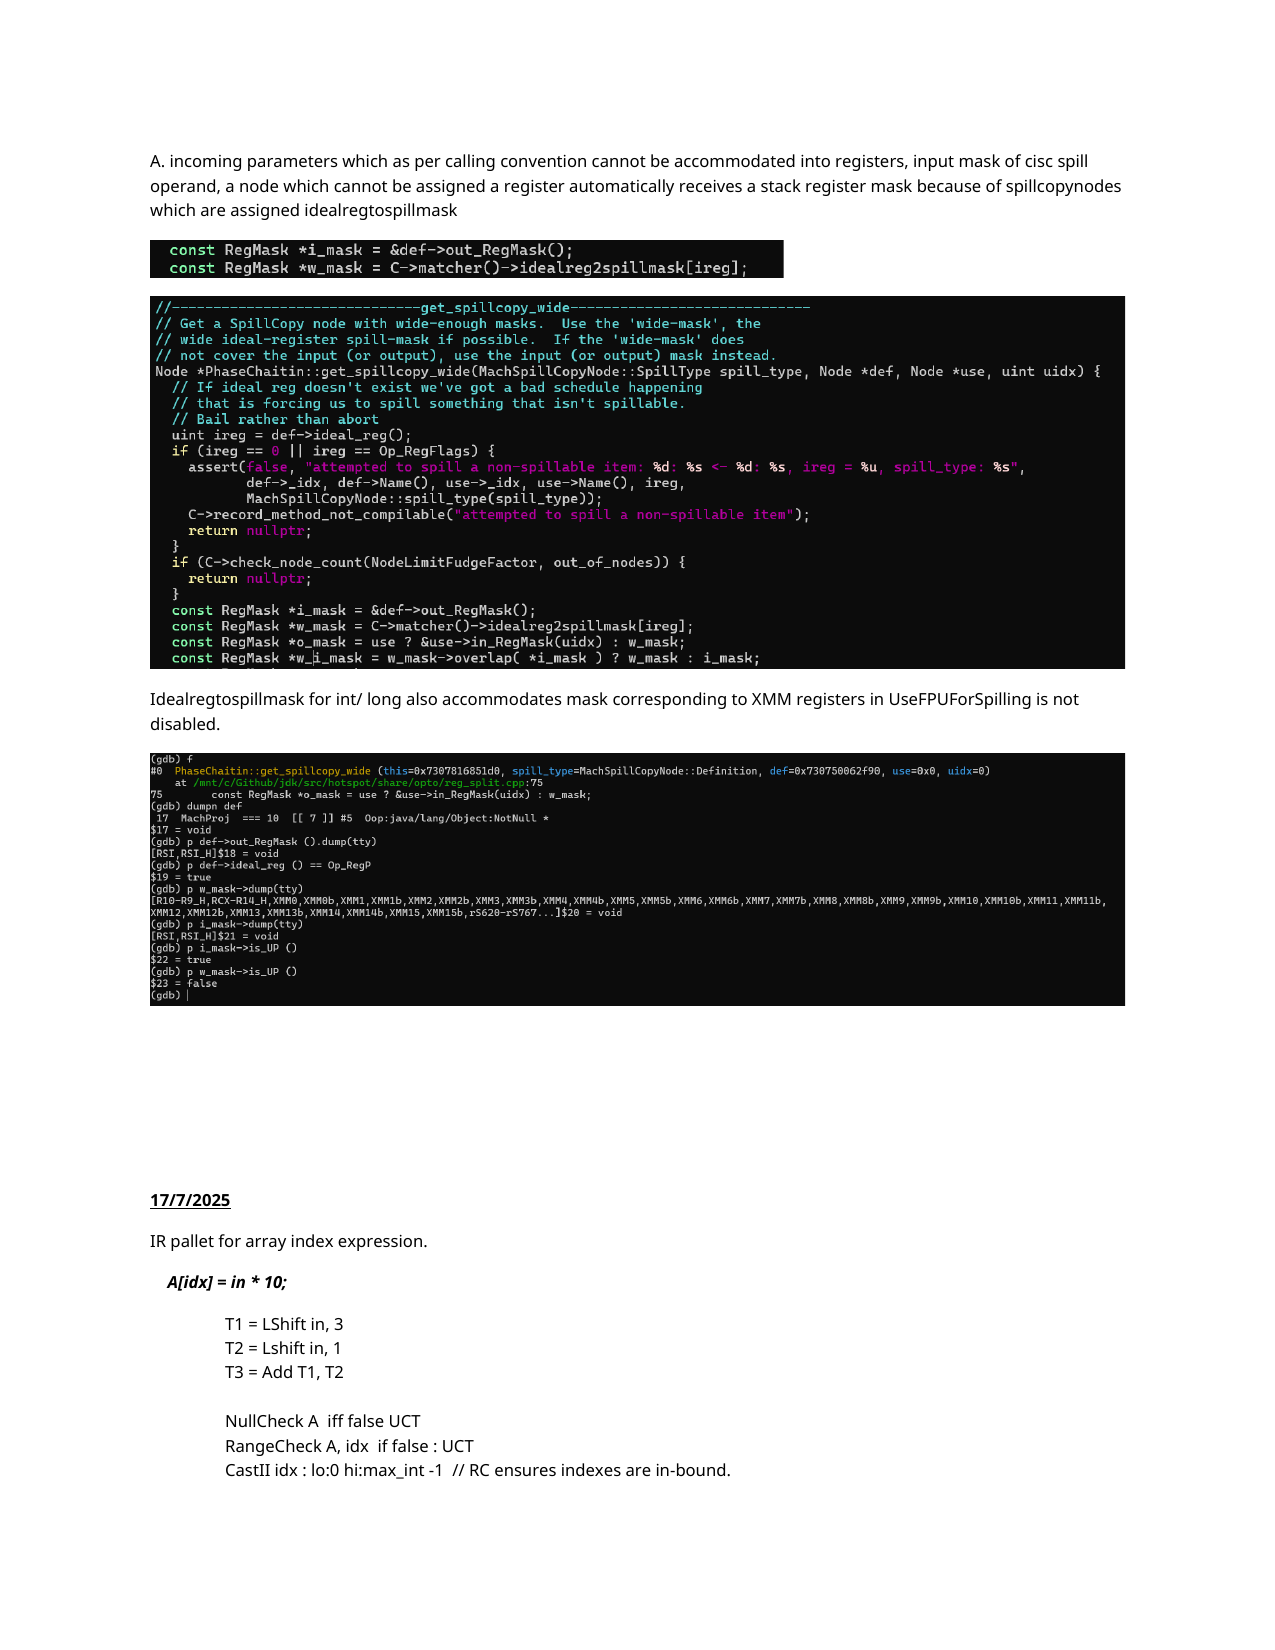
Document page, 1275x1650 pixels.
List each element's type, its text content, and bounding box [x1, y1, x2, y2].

text Idealregtospillmask for int/ long also accommodates mask corresponding to XMM registers in UseFPUForSpilling is not disabled. [150, 688, 1125, 735]
text A. incoming parameters which as per calling convention cannot be accommodated into registers, input mask of cisc spill operand, a node which cannot be assigned a register automatically receives a stack register mask because of spillcopynodes which are assigned idealregtospillmask [150, 150, 1125, 222]
list T1 = LShift in, 3 [225, 1312, 1125, 1335]
list RangeCheck A, idx if false : UCT [225, 1434, 1125, 1457]
text 17/7/2025 [150, 1189, 1125, 1211]
picture [150, 753, 1125, 1006]
list CastII idx : lo:0 hi:max_int -1 // RC ensures indexes are in-bound. [225, 1459, 1125, 1482]
text IR pallet for array index expression. [150, 1230, 1125, 1253]
list T2 = Lshift in, 1 [225, 1337, 1125, 1359]
list NullCheck A iff false UCT [225, 1410, 1125, 1433]
text A[idx] = in * 10; [150, 1271, 1125, 1294]
picture [150, 240, 784, 278]
list T3 = Add T1, T2 [225, 1361, 1125, 1384]
picture [150, 296, 1125, 669]
